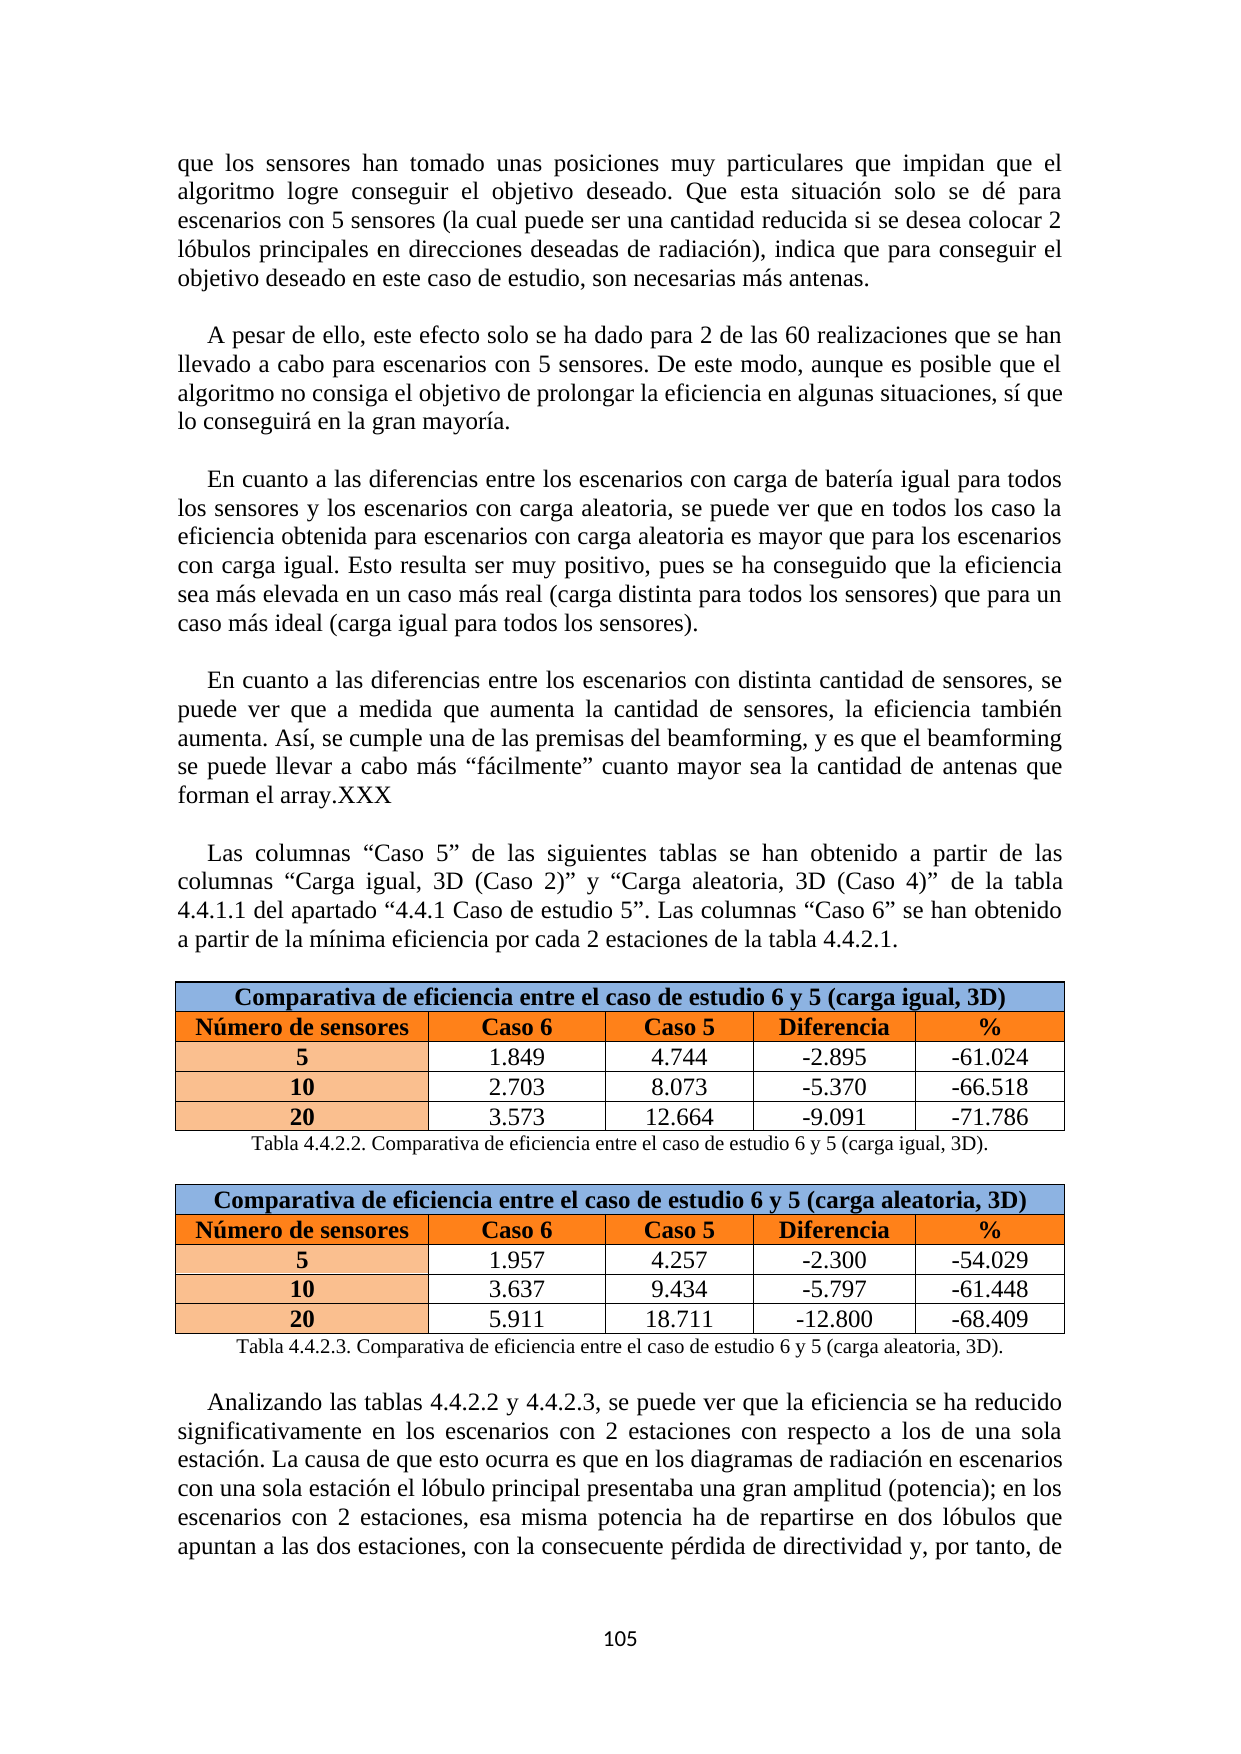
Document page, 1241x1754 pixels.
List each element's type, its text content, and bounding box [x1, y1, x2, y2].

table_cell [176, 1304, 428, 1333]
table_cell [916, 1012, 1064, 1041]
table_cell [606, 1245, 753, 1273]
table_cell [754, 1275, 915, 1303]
text Las columnas “Caso 5” de las siguientes tablas se han obtenido a partir de las columnas “Carga igual, 3D (Caso 2)” y “Carga aleatoria, 3D (Caso 4)” de la tabla 4.4.1.1 del apartado “4.4.1 Caso de estudio 5”. Las columnas “Caso 6” se han obtenido a partir de la mínima eficiencia por cada 2 estaciones de la tabla 4.4.2.1. [177, 838, 1063, 953]
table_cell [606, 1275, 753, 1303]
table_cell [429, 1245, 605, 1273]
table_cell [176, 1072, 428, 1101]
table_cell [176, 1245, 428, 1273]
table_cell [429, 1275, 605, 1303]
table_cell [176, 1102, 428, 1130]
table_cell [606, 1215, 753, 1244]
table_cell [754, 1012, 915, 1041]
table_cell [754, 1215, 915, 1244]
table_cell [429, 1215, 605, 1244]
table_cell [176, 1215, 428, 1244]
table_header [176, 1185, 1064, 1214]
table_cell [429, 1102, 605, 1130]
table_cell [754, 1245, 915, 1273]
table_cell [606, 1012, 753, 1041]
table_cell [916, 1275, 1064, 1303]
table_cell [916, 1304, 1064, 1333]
text En cuanto a las diferencias entre los escenarios con carga de batería igual para todos los sensores y los escenarios con carga aleatoria, se puede ver que en todos los caso la eficiencia obtenida para escenarios con carga aleatoria es mayor que para los escenarios con carga igual. Esto resulta ser muy positivo, pues se ha conseguido que la eficiencia sea más elevada en un caso más real (carga distinta para todos los sensores) que para un caso más ideal (carga igual para todos los sensores). [177, 464, 1063, 636]
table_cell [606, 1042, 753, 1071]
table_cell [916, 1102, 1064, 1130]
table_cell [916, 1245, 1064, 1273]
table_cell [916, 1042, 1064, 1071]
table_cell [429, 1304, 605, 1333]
text A pesar de ello, este efecto solo se ha dado para 2 de las 60 realizaciones que se han llevado a cabo para escenarios con 5 sensores. De este modo, aunque es posible que el algoritmo no consiga el objetivo de prolongar la eficiencia en algunas situaciones, sí que lo conseguirá en la gran mayoría. [177, 320, 1063, 435]
text Tabla 4.4.2.3. Comparativa de eficiencia entre el caso de estudio 6 y 5 (carga aleatoria, 3D). [177, 1334, 1063, 1358]
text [177, 1387, 1063, 1559]
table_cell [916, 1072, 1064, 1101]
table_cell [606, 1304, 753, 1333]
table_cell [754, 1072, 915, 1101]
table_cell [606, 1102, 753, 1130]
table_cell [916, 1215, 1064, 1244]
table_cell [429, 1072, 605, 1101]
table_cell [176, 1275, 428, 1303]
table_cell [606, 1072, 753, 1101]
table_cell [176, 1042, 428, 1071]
text En cuanto a las diferencias entre los escenarios con distinta cantidad de sensores, se puede ver que a medida que aumenta la cantidad de sensores, la eficiencia también aumenta. Así, se cumple una de las premisas del beamforming, y es que el beamforming se puede llevar a cabo más “fácilmente” cuanto mayor sea la cantidad de antenas que forman el array.XXX [177, 665, 1063, 809]
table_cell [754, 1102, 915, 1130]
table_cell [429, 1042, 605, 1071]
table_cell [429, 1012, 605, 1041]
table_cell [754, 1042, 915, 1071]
text Tabla 4.4.2.2. Comparativa de eficiencia entre el caso de estudio 6 y 5 (carga igual, 3D). [177, 1131, 1063, 1155]
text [177, 148, 1063, 291]
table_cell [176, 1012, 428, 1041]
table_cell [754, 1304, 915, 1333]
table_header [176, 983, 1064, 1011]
